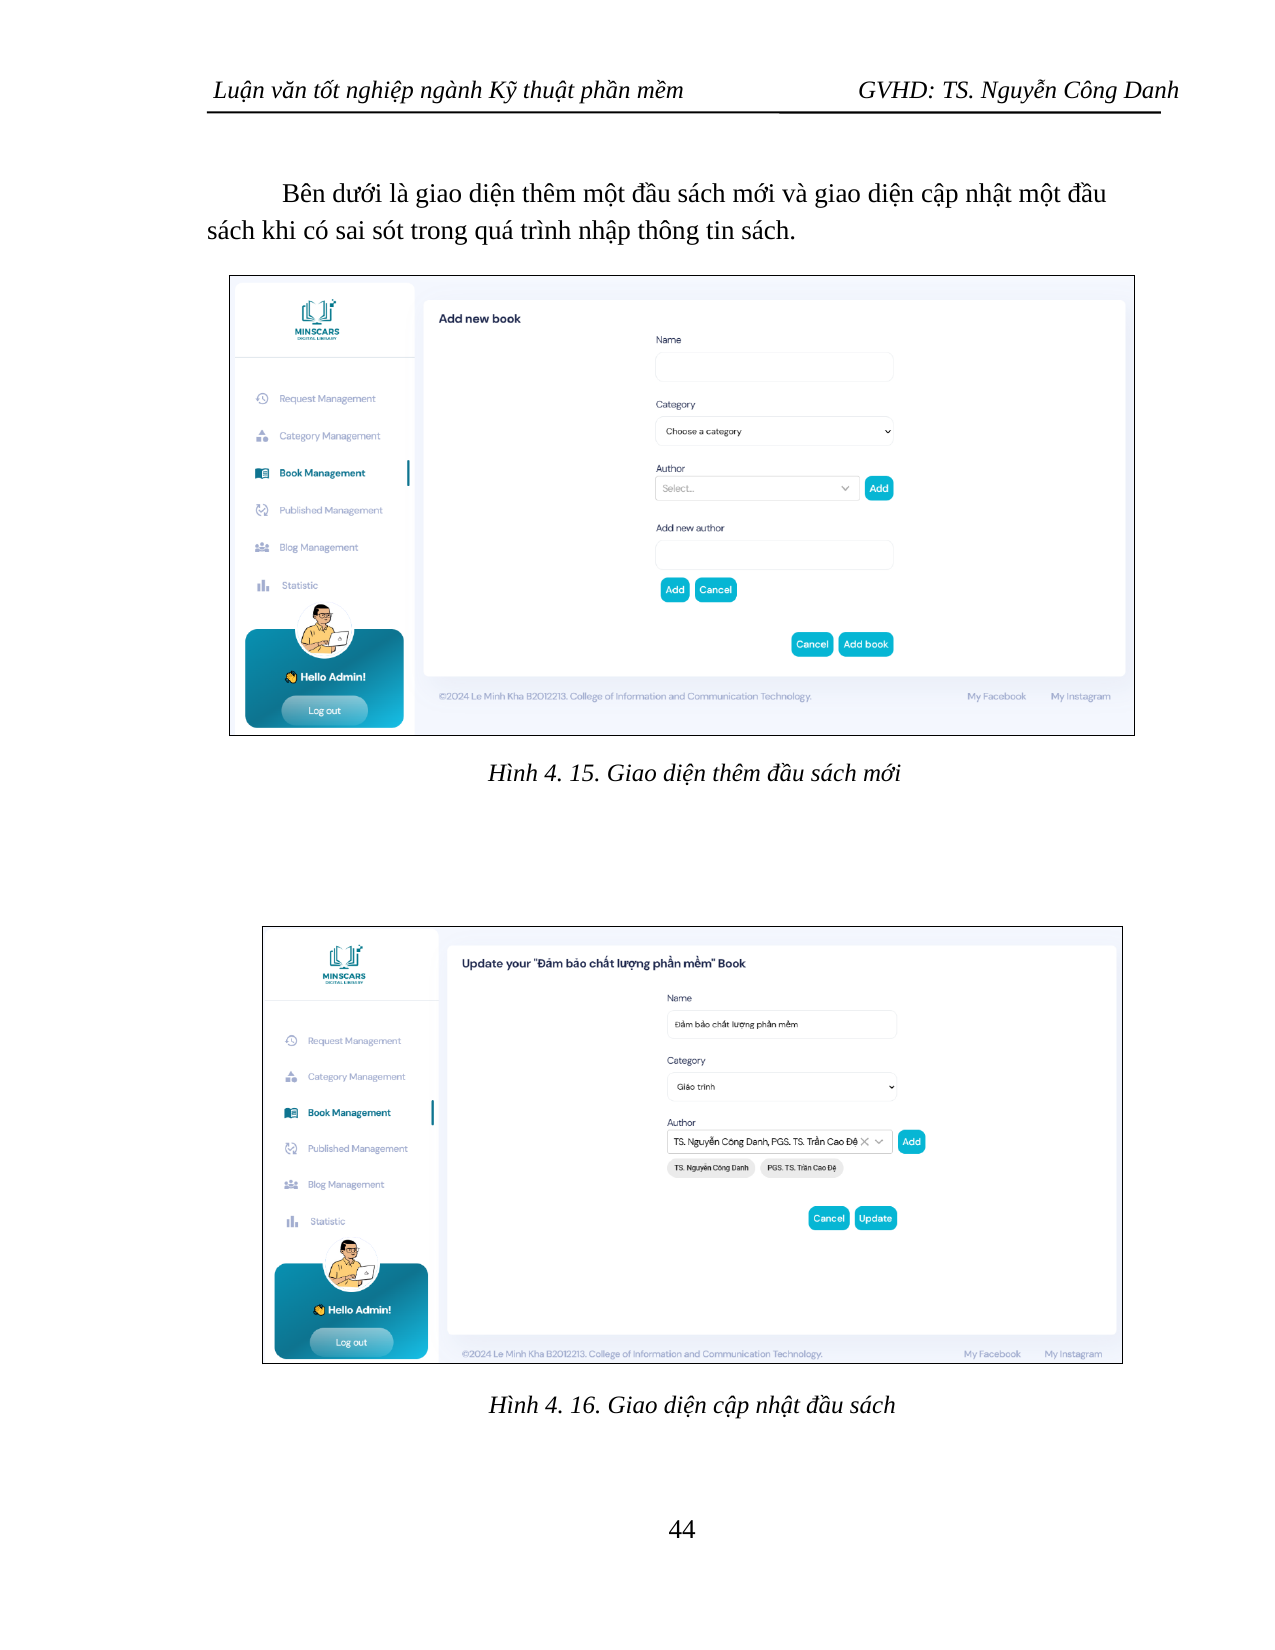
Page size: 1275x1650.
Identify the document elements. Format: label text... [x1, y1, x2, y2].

picture [230, 276, 1134, 735]
text Bên dưới là giao diện thêm một đầu sách mới và giao diện cập nhật một đầu sách khi có sai sót trong quá trình nhập thông tin sách. [207, 177, 1157, 246]
picture [263, 927, 1122, 1363]
